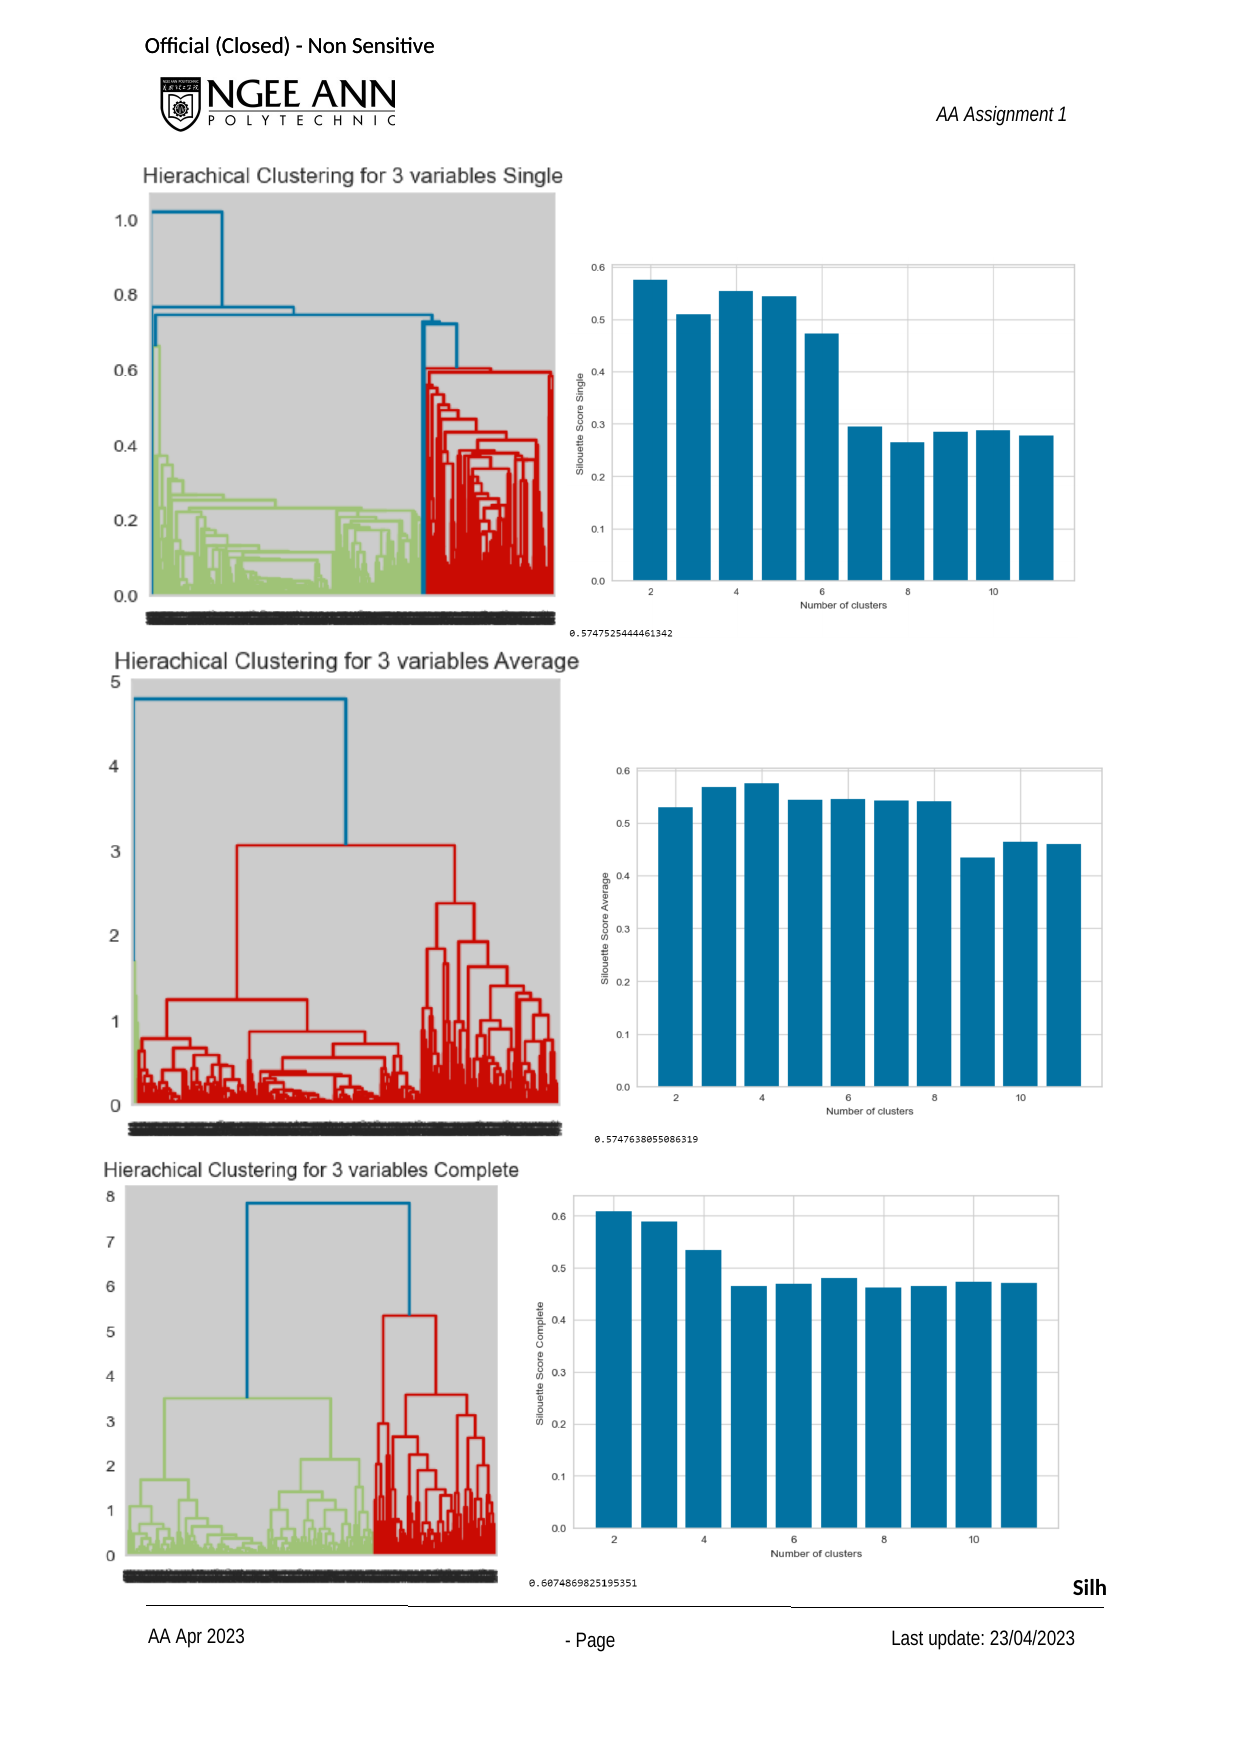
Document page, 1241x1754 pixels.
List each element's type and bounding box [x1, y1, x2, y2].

picture [100, 147, 1110, 1596]
picture [160, 77, 395, 132]
text [100, 638, 1113, 1601]
